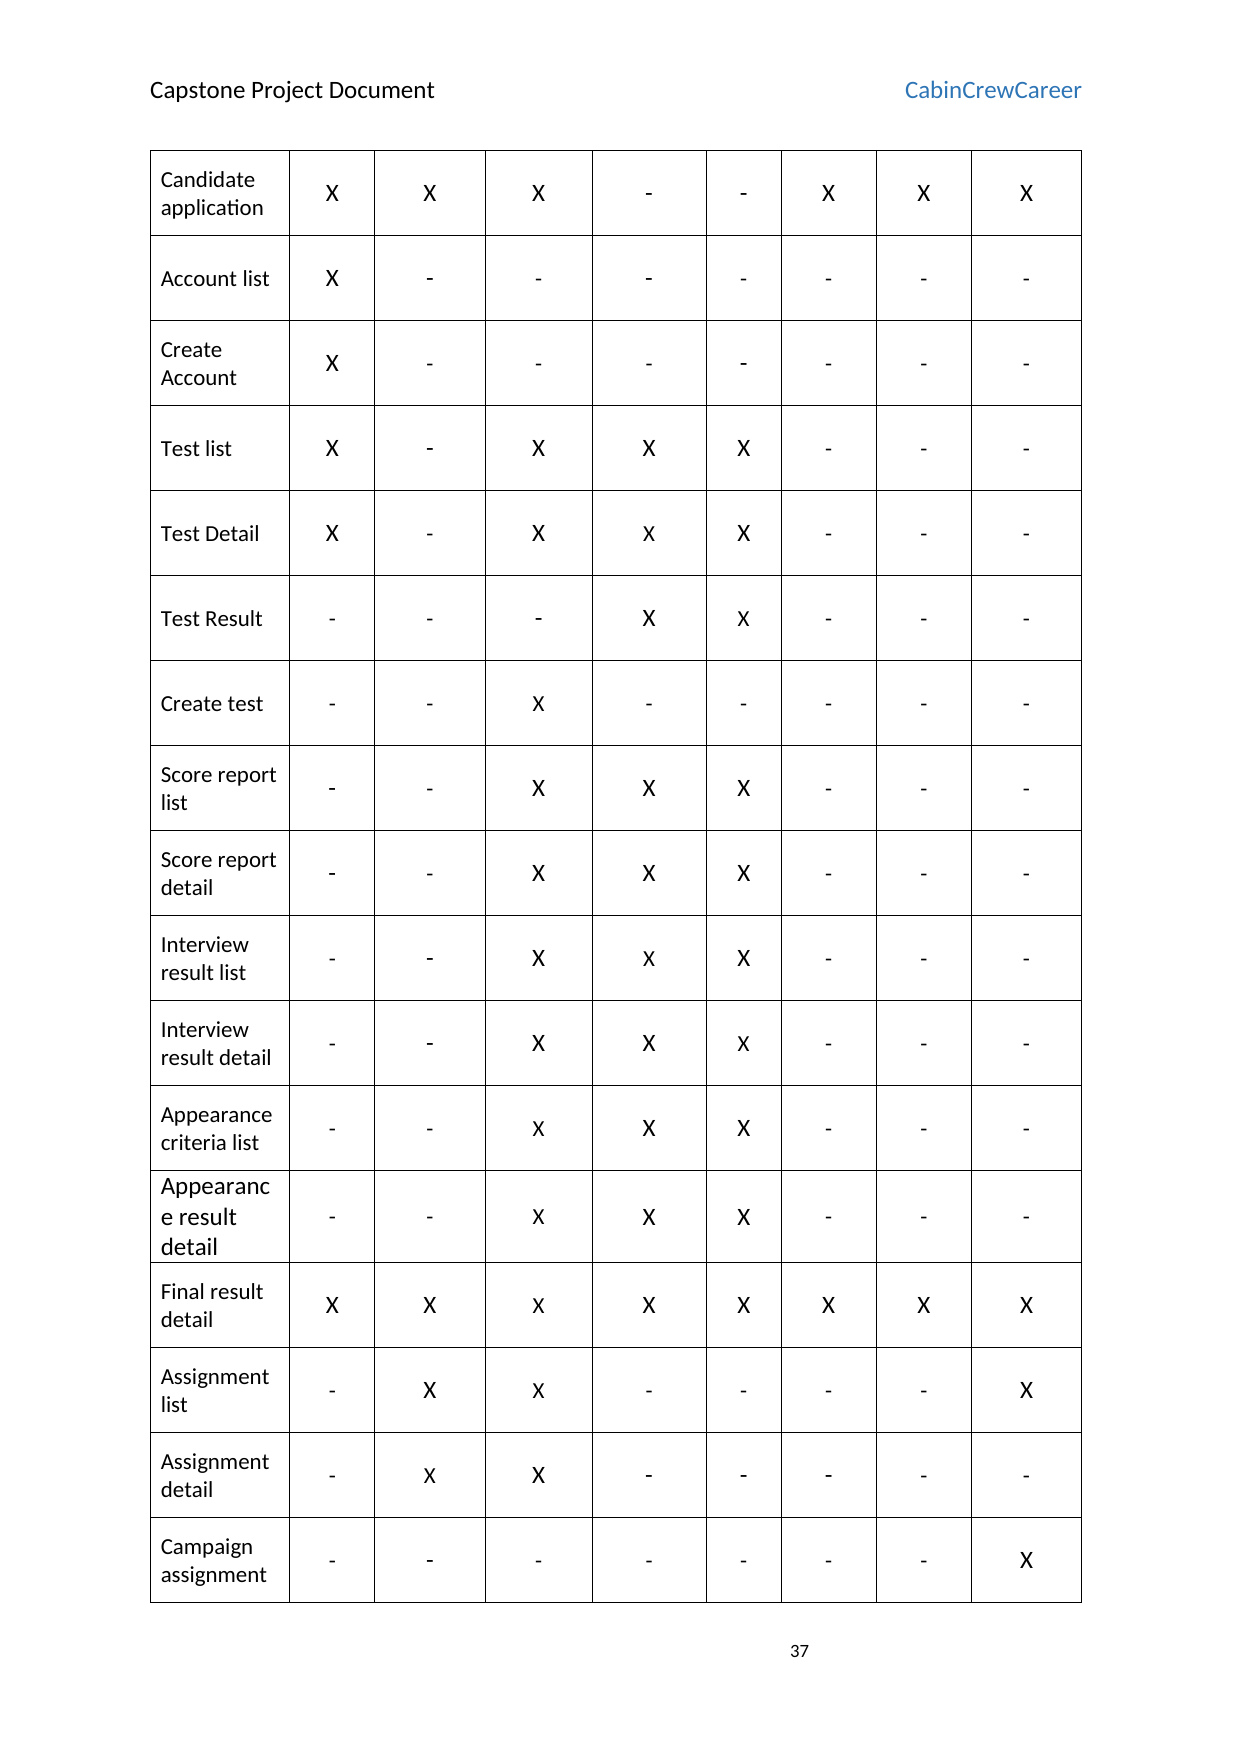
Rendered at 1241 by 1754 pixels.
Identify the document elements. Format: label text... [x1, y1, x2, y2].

table_cell - [782, 406, 876, 490]
table_cell - [972, 236, 1081, 320]
table_cell X [290, 151, 374, 235]
table_cell X [707, 576, 781, 660]
table_cell X [375, 1263, 485, 1347]
table_cell - [375, 406, 485, 490]
table_cell X [707, 1171, 781, 1262]
table_cell - [877, 1433, 971, 1517]
table_cell - [972, 321, 1081, 405]
table_cell - [877, 746, 971, 830]
table_cell X [877, 1263, 971, 1347]
table_cell - [375, 576, 485, 660]
table_cell - [375, 831, 485, 915]
table_cell X [486, 151, 592, 235]
table_cell - [290, 1171, 374, 1262]
table_cell - [972, 406, 1081, 490]
table_cell - [290, 746, 374, 830]
table_cell - [707, 321, 781, 405]
table_cell X [707, 491, 781, 575]
table_cell - [972, 1171, 1081, 1262]
table_cell - [972, 916, 1081, 1000]
table_cell X [707, 916, 781, 1000]
table_cell Candidate application [151, 151, 289, 235]
table_cell X [593, 1001, 706, 1085]
table_cell - [290, 916, 374, 1000]
table_cell Final result detail [151, 1263, 289, 1347]
table_cell Interview result list [151, 916, 289, 1000]
table_cell X [486, 661, 592, 745]
table_cell - [290, 1086, 374, 1170]
table_cell - [877, 576, 971, 660]
table_cell - [782, 1171, 876, 1262]
table_cell - [782, 321, 876, 405]
table_cell X [972, 1348, 1081, 1432]
table_cell - [972, 746, 1081, 830]
table_cell X [593, 1086, 706, 1170]
table_cell X [707, 831, 781, 915]
table_cell - [782, 916, 876, 1000]
table_cell X [486, 1348, 592, 1432]
table_cell - [486, 236, 592, 320]
table_cell - [782, 1086, 876, 1170]
table_cell - [877, 1086, 971, 1170]
table_cell - [877, 1518, 971, 1602]
table_cell X [486, 1001, 592, 1085]
table_cell X [486, 1433, 592, 1517]
table_cell X [972, 1263, 1081, 1347]
table_cell X [486, 916, 592, 1000]
table_cell - [877, 491, 971, 575]
table_cell - [782, 746, 876, 830]
table_cell - [375, 321, 485, 405]
table_cell X [375, 151, 485, 235]
table_cell - [375, 491, 485, 575]
table_cell - [593, 151, 706, 235]
table_cell X [593, 1171, 706, 1262]
table_cell X [375, 1433, 485, 1517]
table_cell - [593, 236, 706, 320]
table_cell - [707, 1433, 781, 1517]
table_cell - [375, 661, 485, 745]
table_cell - [707, 151, 781, 235]
table_cell - [593, 1348, 706, 1432]
table_cell - [782, 576, 876, 660]
table_cell - [972, 1001, 1081, 1085]
table_cell X [707, 1001, 781, 1085]
table_cell - [375, 236, 485, 320]
table_cell - [290, 661, 374, 745]
table_cell - [972, 491, 1081, 575]
table_cell X [486, 831, 592, 915]
table_cell - [782, 1001, 876, 1085]
table_cell X [290, 406, 374, 490]
table_cell X [593, 406, 706, 490]
table_cell - [782, 1433, 876, 1517]
table_cell Test Detail [151, 491, 289, 575]
table_cell - [486, 576, 592, 660]
table_cell X [707, 746, 781, 830]
table_cell Score report list [151, 746, 289, 830]
table_cell X [593, 916, 706, 1000]
table_cell - [375, 1001, 485, 1085]
table_cell - [593, 321, 706, 405]
table_cell - [290, 576, 374, 660]
table_cell Interview result detail [151, 1001, 289, 1085]
table_cell - [877, 1348, 971, 1432]
table_cell - [782, 491, 876, 575]
table_cell - [877, 916, 971, 1000]
table_cell - [877, 236, 971, 320]
table_cell - [375, 746, 485, 830]
table_cell - [375, 1518, 485, 1602]
table_cell X [290, 321, 374, 405]
table_cell - [375, 1171, 485, 1262]
table_cell Test list [151, 406, 289, 490]
table_cell X [593, 831, 706, 915]
table_cell Account list [151, 236, 289, 320]
table_cell - [782, 831, 876, 915]
table_cell Assignment detail [151, 1433, 289, 1517]
table_cell - [593, 661, 706, 745]
table_cell X [486, 406, 592, 490]
table_cell - [290, 831, 374, 915]
table_cell - [375, 916, 485, 1000]
table_cell X [782, 151, 876, 235]
table_cell X [593, 491, 706, 575]
table_cell X [707, 406, 781, 490]
table_cell - [593, 1433, 706, 1517]
table_cell X [877, 151, 971, 235]
table_cell - [290, 1001, 374, 1085]
table_cell - [486, 321, 592, 405]
table_cell - [877, 1001, 971, 1085]
table_cell Create Account [151, 321, 289, 405]
table_cell X [486, 491, 592, 575]
table_cell - [877, 831, 971, 915]
table_cell - [707, 1348, 781, 1432]
table_cell X [486, 1086, 592, 1170]
table_cell - [782, 661, 876, 745]
table_cell - [782, 1518, 876, 1602]
table_cell X [707, 1086, 781, 1170]
table_cell Assignment list [151, 1348, 289, 1432]
table_cell - [972, 831, 1081, 915]
table_cell X [593, 746, 706, 830]
table_cell X [593, 576, 706, 660]
table_cell X [290, 1263, 374, 1347]
table_cell X [486, 746, 592, 830]
table_cell - [877, 321, 971, 405]
table_cell Campaign assignment [151, 1518, 289, 1602]
table_cell Create test [151, 661, 289, 745]
table_cell - [707, 661, 781, 745]
table_cell X [972, 1518, 1081, 1602]
table_cell - [877, 406, 971, 490]
table_cell - [707, 236, 781, 320]
table_cell X [486, 1263, 592, 1347]
table_cell Appearance criteria list [151, 1086, 289, 1170]
table_cell - [782, 1348, 876, 1432]
table_cell - [877, 1171, 971, 1262]
table_cell - [290, 1433, 374, 1517]
table_cell - [972, 1433, 1081, 1517]
table_cell X [486, 1171, 592, 1262]
table_cell - [593, 1518, 706, 1602]
table_cell X [290, 236, 374, 320]
table_cell Appearance result detail [151, 1171, 289, 1262]
table_cell - [290, 1518, 374, 1602]
table_cell - [707, 1518, 781, 1602]
table_cell X [972, 151, 1081, 235]
table_cell X [707, 1263, 781, 1347]
table_cell X [782, 1263, 876, 1347]
table_cell X [290, 491, 374, 575]
table_cell X [375, 1348, 485, 1432]
table_cell - [290, 1348, 374, 1432]
table_cell - [877, 661, 971, 745]
table_cell - [486, 1518, 592, 1602]
table_cell - [972, 576, 1081, 660]
table_cell - [375, 1086, 485, 1170]
table_cell Score report detail [151, 831, 289, 915]
table_cell - [972, 1086, 1081, 1170]
table_cell - [972, 661, 1081, 745]
table_cell X [593, 1263, 706, 1347]
table_cell Test Result [151, 576, 289, 660]
table_cell - [782, 236, 876, 320]
